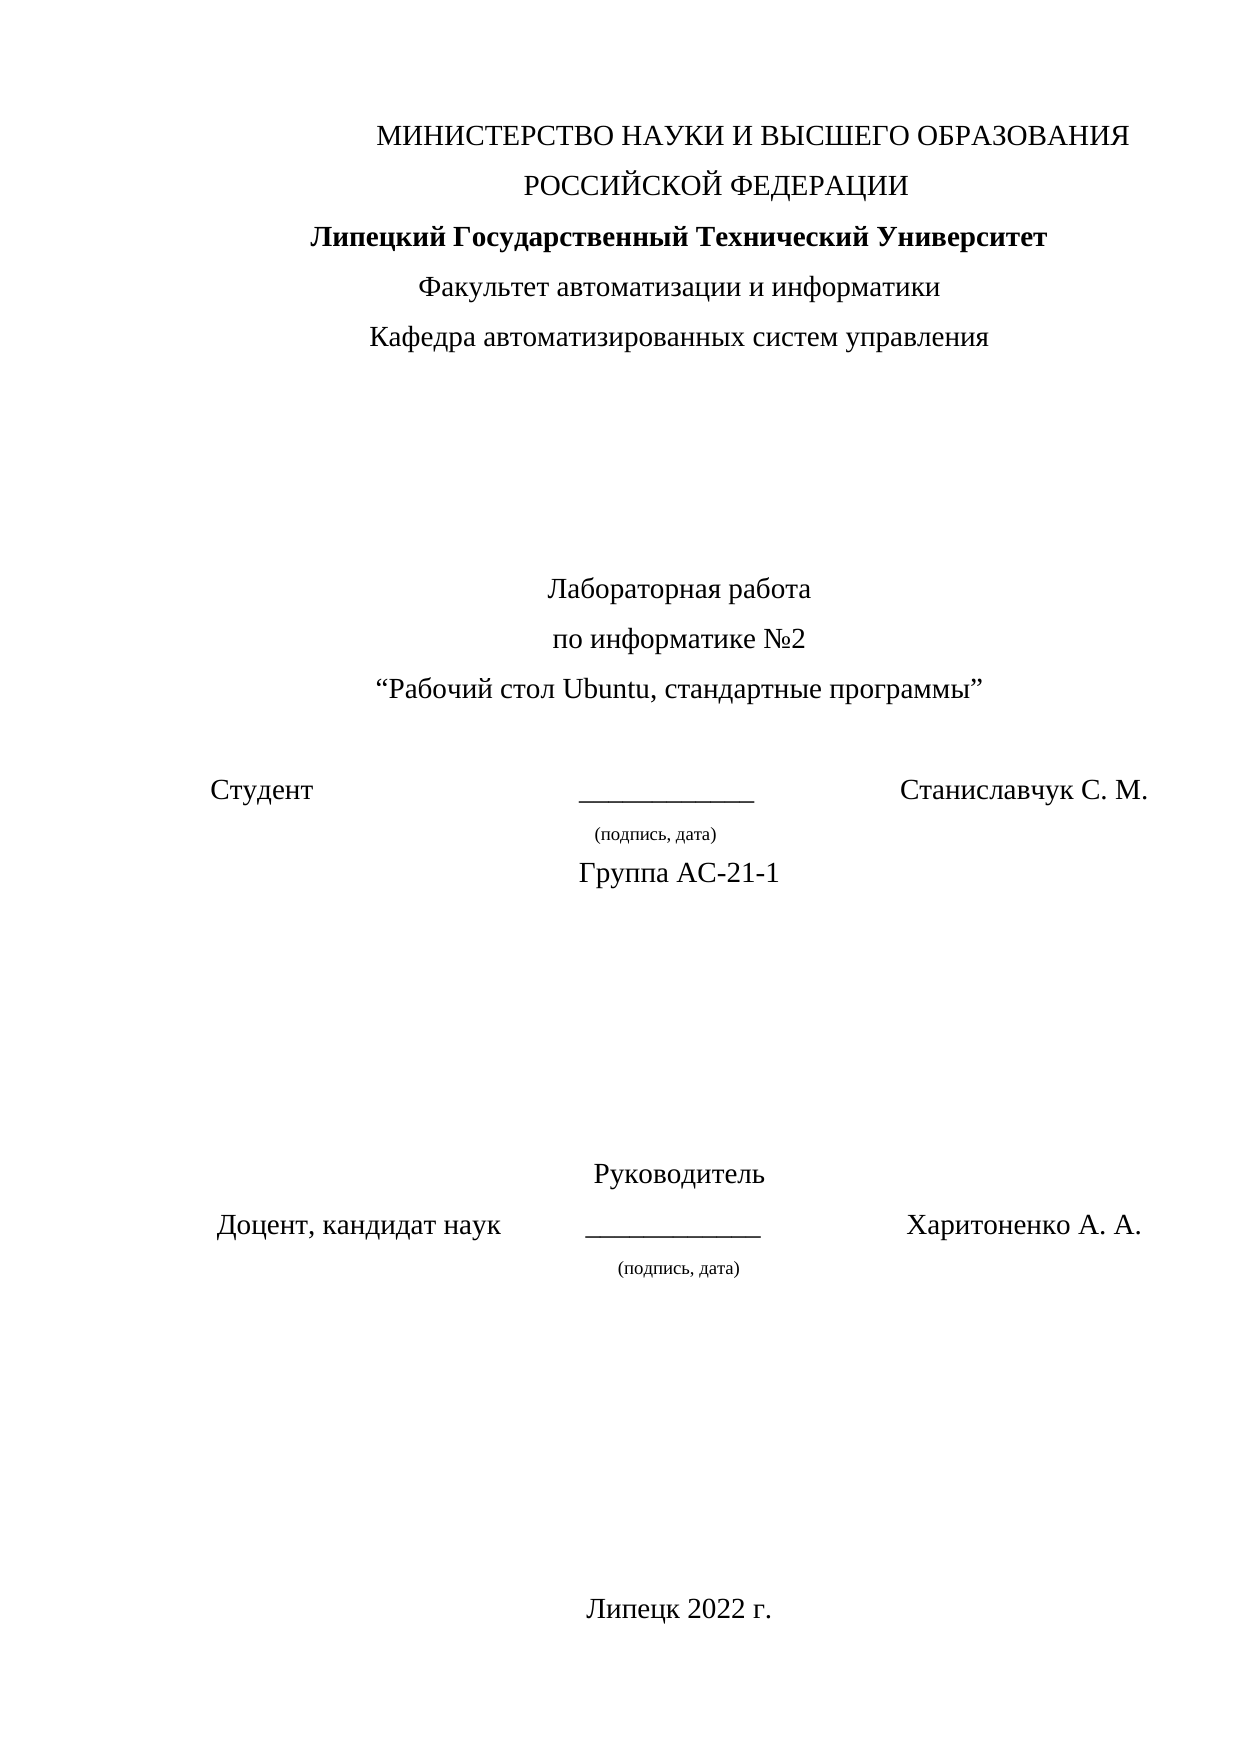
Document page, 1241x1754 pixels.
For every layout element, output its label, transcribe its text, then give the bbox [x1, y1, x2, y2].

text Кафедра автоматизированных систем управления [207, 319, 1152, 353]
text по информатике №2 [207, 621, 1152, 655]
text Группа АС-21-1 [207, 855, 1152, 888]
text “Рабочий стол Ubuntu, стандартные программы” [207, 672, 1152, 705]
text МИНИСТЕРСТВО НАУКИ И ВЫСШЕГО ОБРАЗОВАНИЯ РОССИЙСКОЙ ФЕДЕРАЦИИ [281, 118, 1152, 202]
text Липецкий Государственный Технический Университет [207, 219, 1152, 252]
text Липецк 2022 г. [207, 1591, 1152, 1625]
text Руководитель [207, 1157, 1152, 1190]
text Факультет автоматизации и информатики [207, 269, 1152, 303]
text (подпись, дата) [502, 1257, 1152, 1279]
text (подпись, дата) [502, 822, 1152, 844]
text Лабораторная работа [207, 571, 1152, 604]
text Студент ____________ Станиславчук С. М. [207, 772, 1152, 806]
text Доцент, кандидат наук ____________ Харитоненко А. А. [207, 1207, 1152, 1241]
